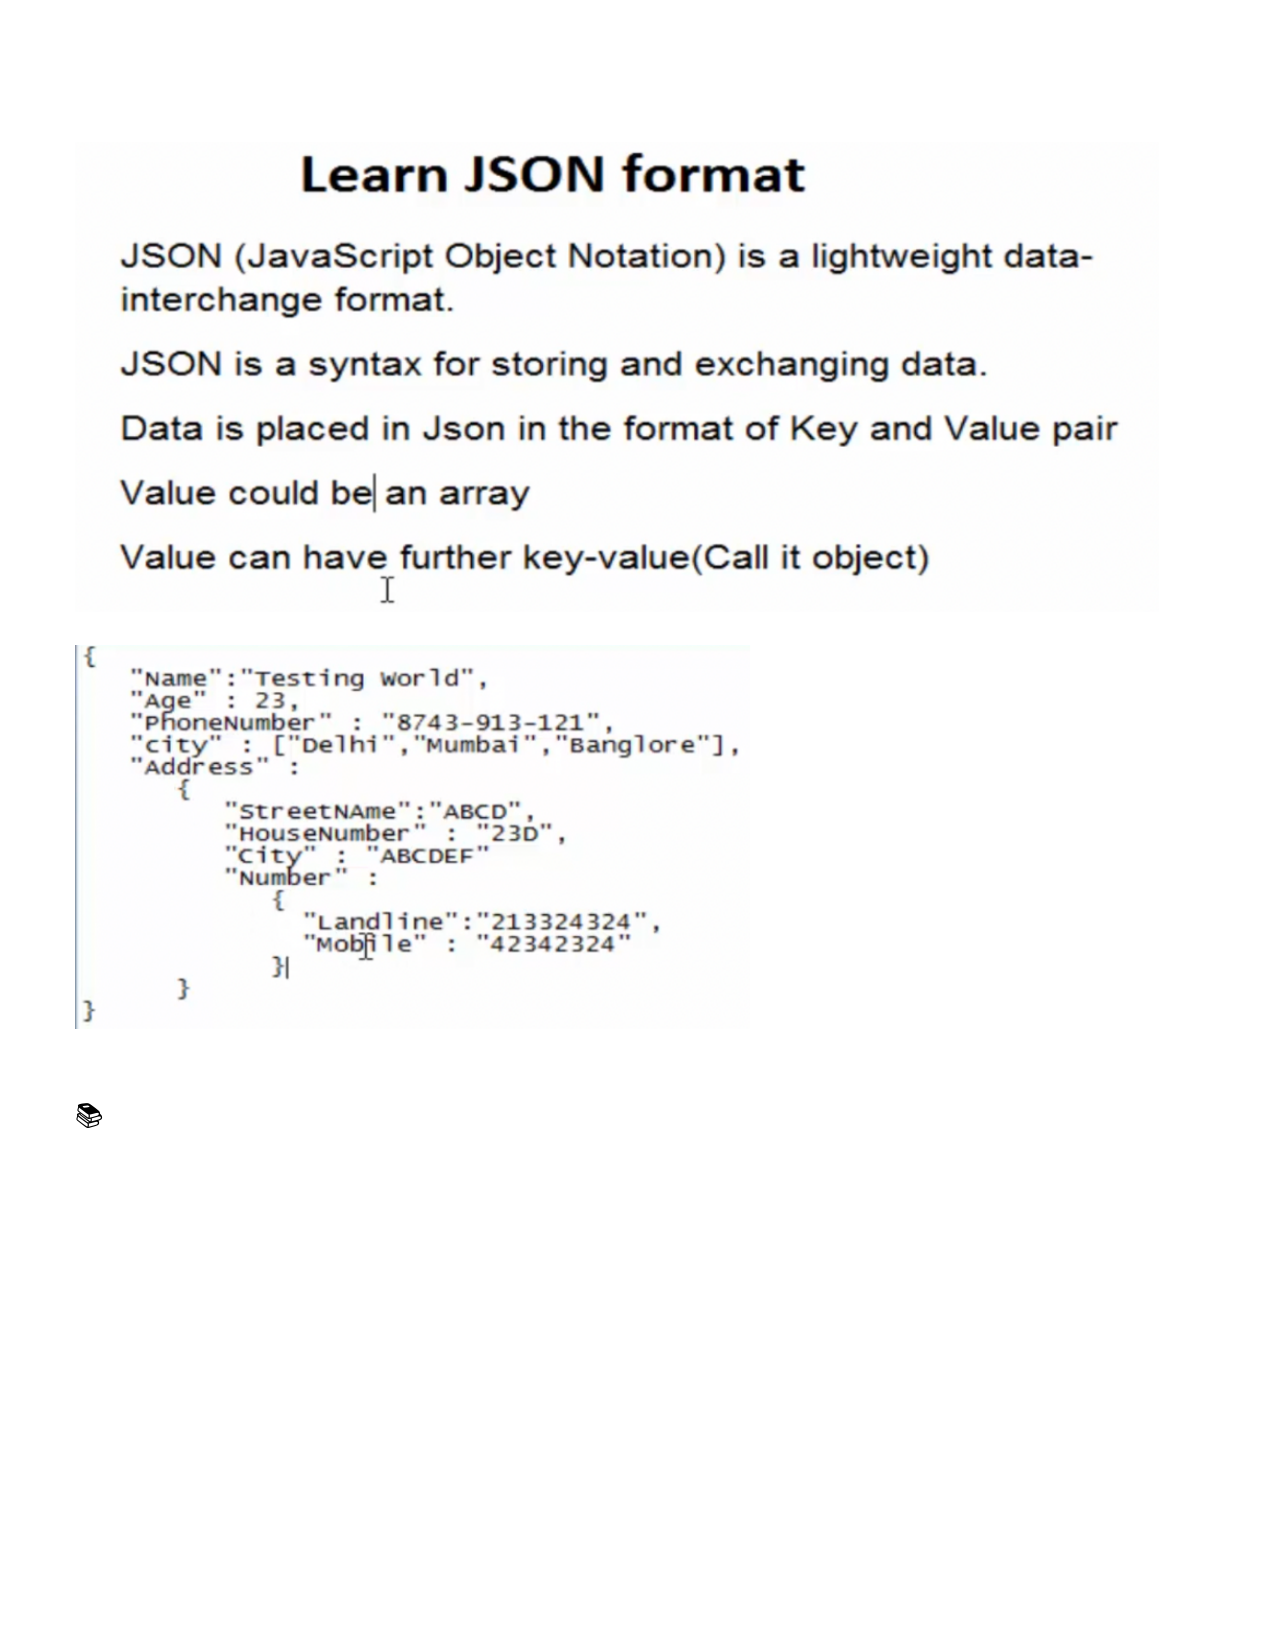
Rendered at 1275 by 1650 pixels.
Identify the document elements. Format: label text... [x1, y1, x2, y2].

text 📚 [75, 1096, 1200, 1133]
picture [75, 142, 1160, 612]
picture [75, 645, 750, 1029]
